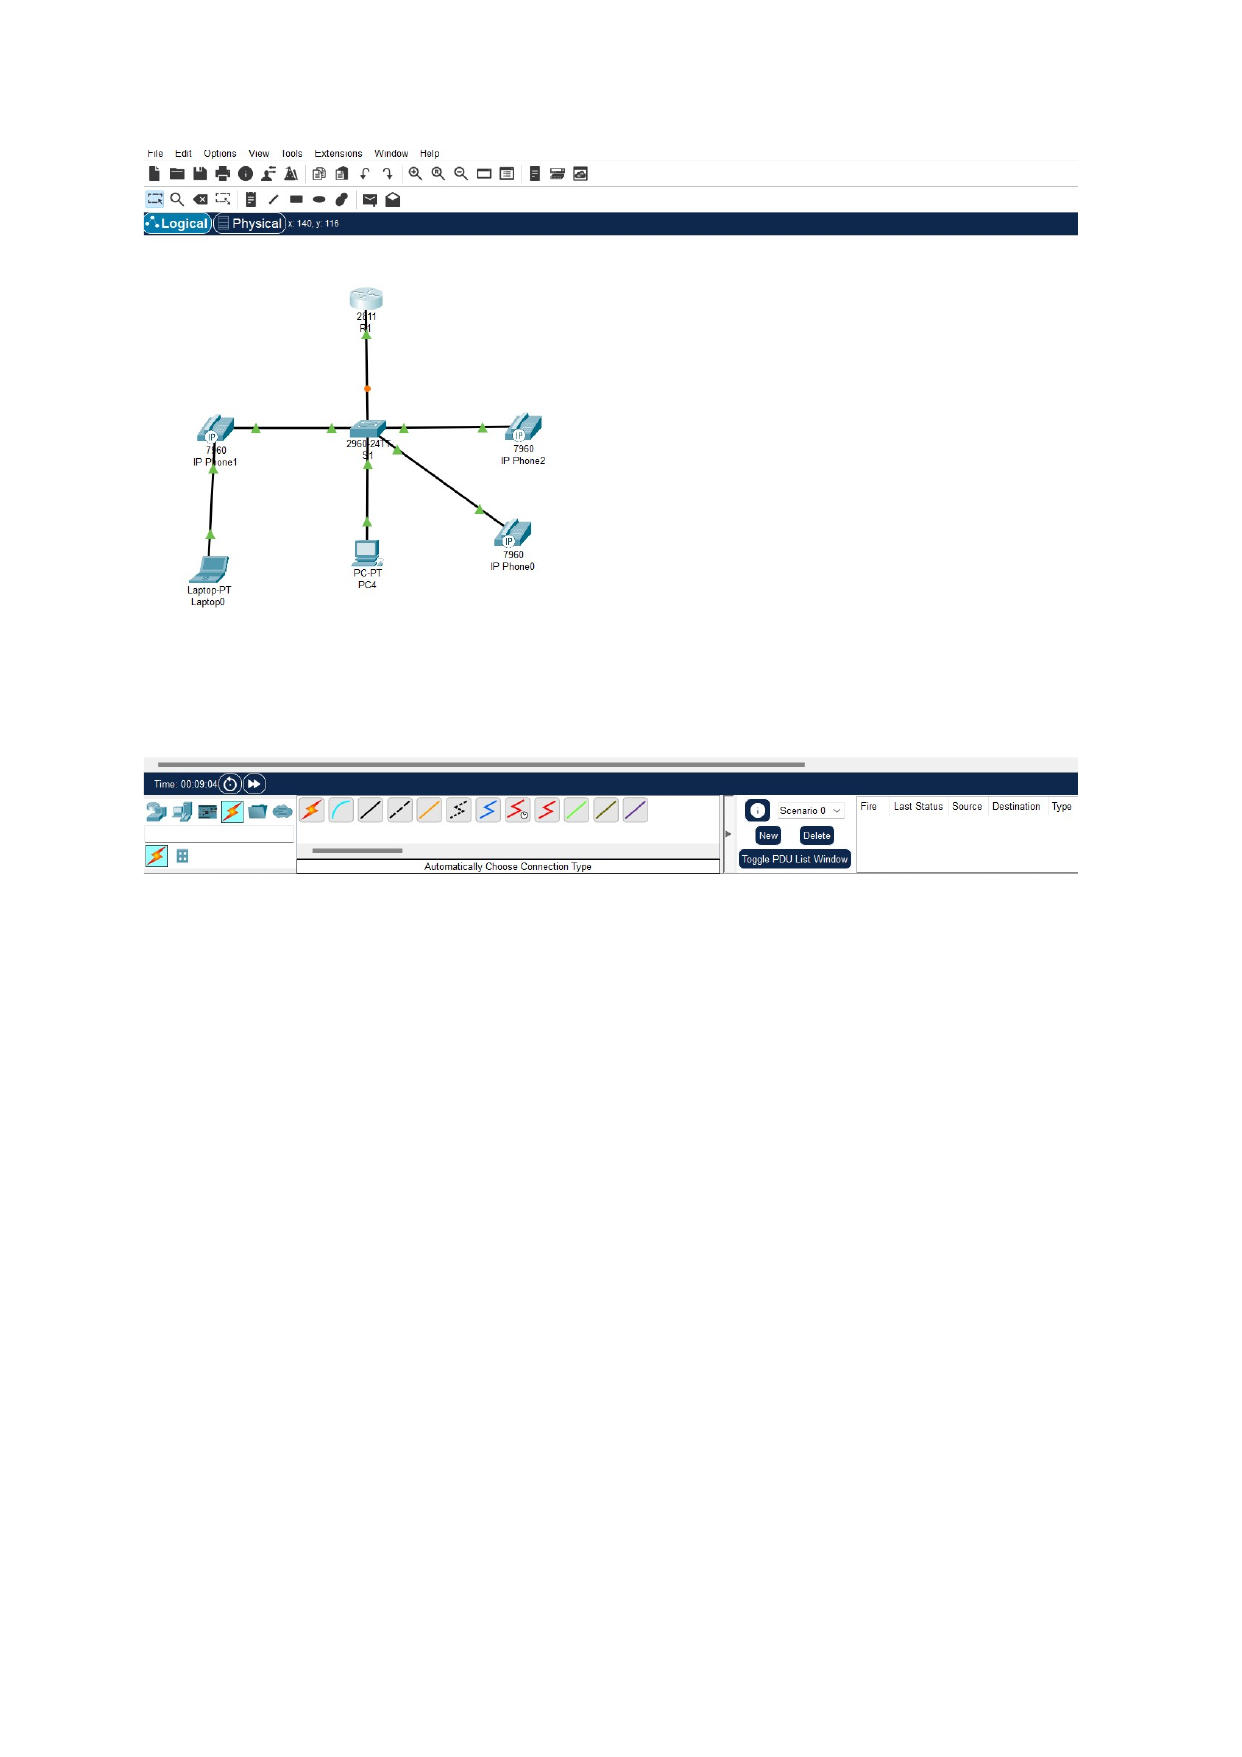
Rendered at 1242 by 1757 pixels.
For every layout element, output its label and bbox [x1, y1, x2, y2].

picture [143, 150, 1078, 874]
picture [163, 219, 169, 228]
